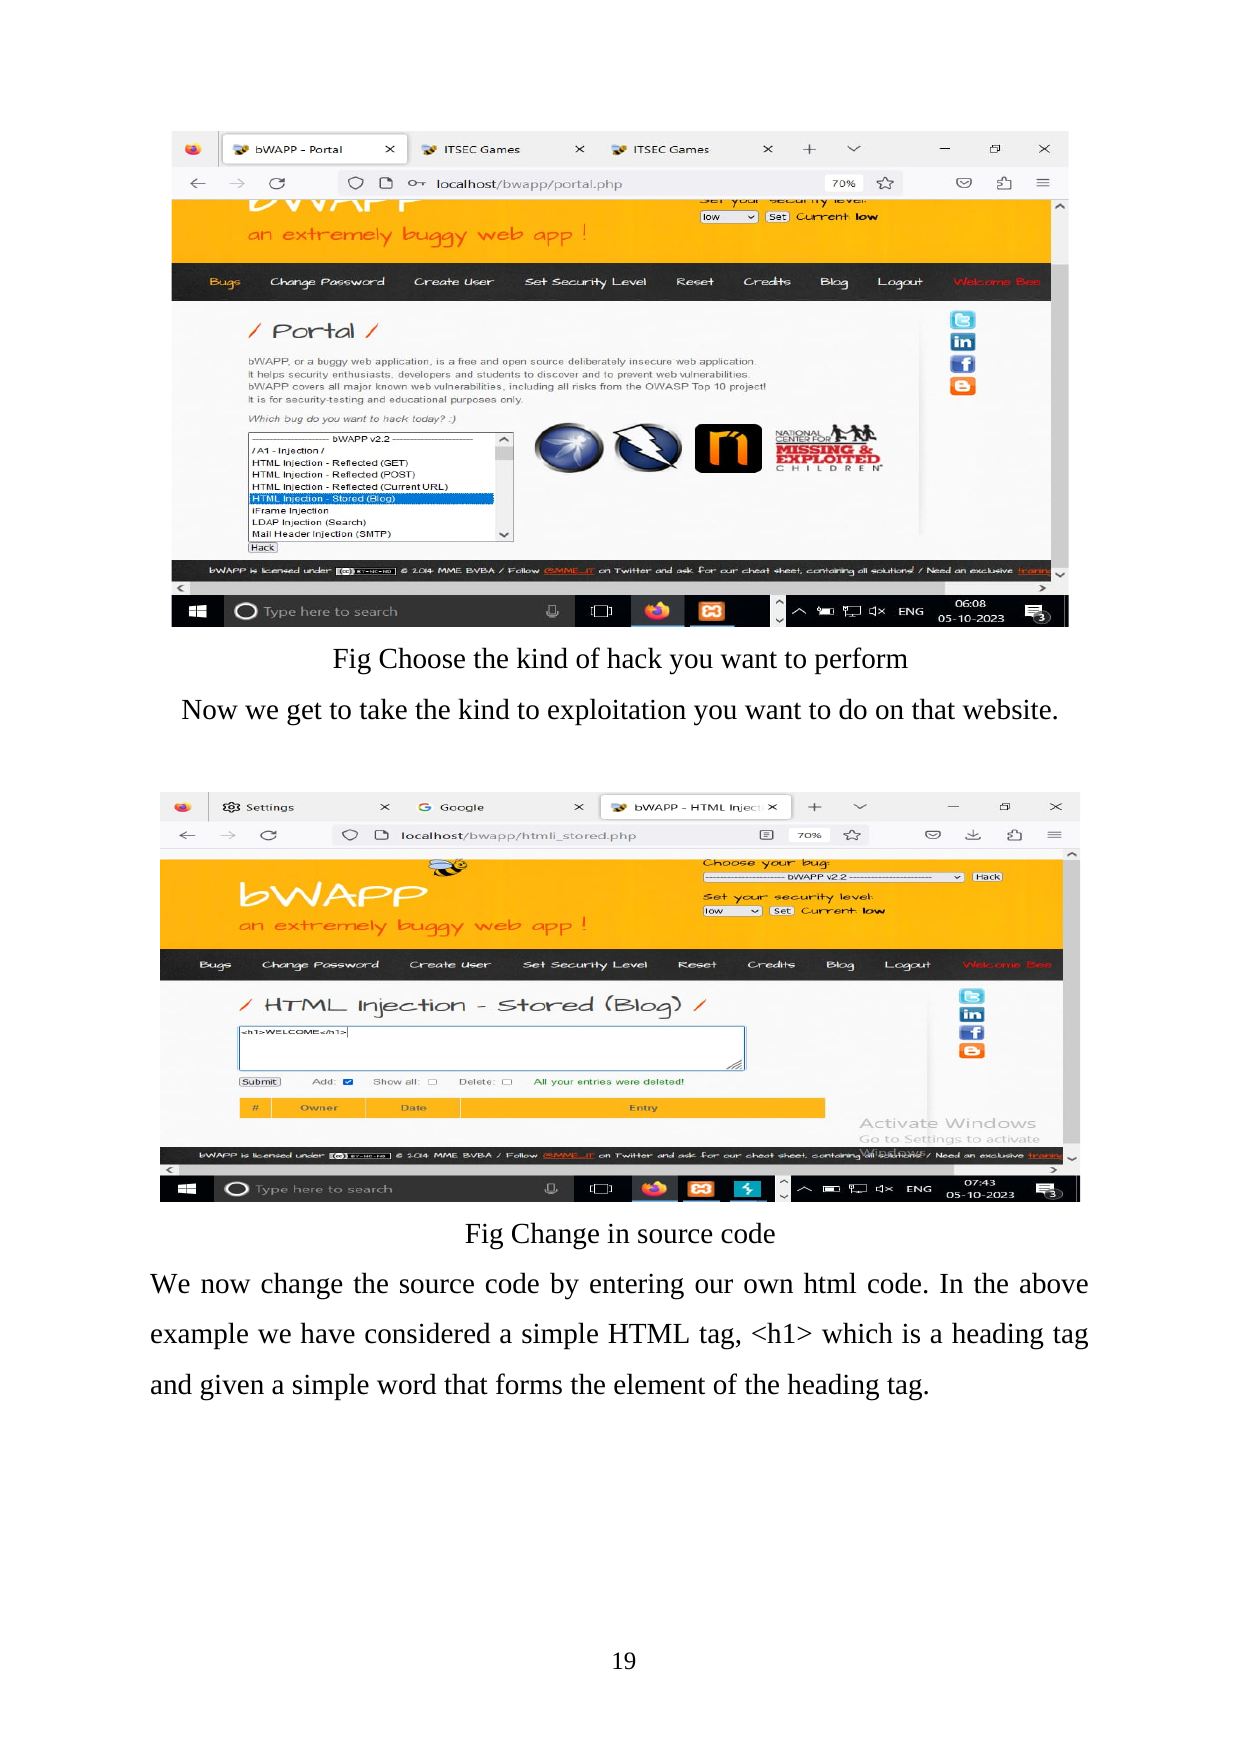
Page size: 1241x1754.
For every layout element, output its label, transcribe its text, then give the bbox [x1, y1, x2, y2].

text Fig Choose the kind of hack you want to perform [150, 641, 1090, 675]
picture [171, 131, 1069, 627]
picture [160, 792, 1080, 1202]
text We now change the source code by entering our own html code. In the above example we have considered a simple HTML tag, <h1> which is a heading tag and given a simple word that forms the element of the heading tag. [150, 1266, 1090, 1401]
text Fig Change in source code [150, 1216, 1090, 1249]
text Now we get to take the kind to exploitation you want to do on that website. [150, 692, 1090, 725]
